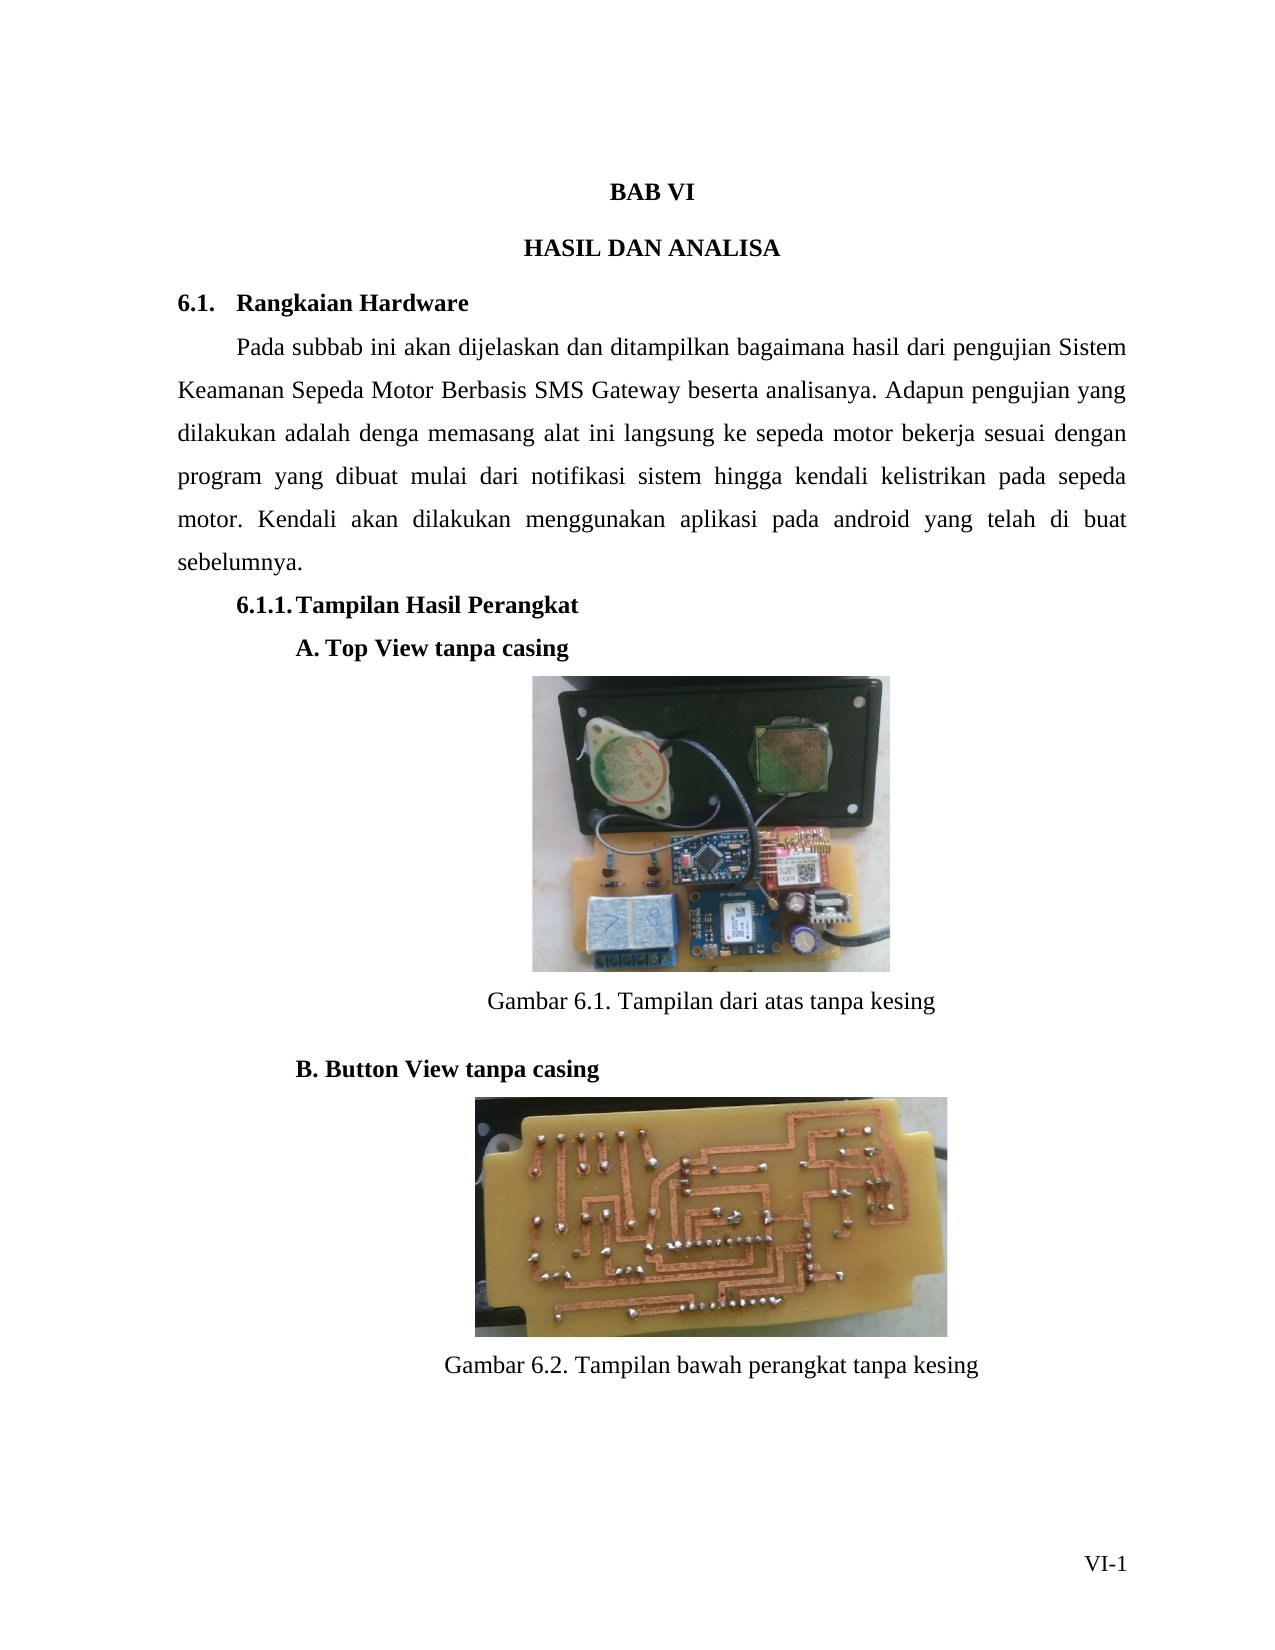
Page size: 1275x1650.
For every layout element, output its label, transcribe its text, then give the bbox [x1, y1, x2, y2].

list Tampilan Hasil Perangkat [236, 590, 1127, 619]
picture [532, 676, 891, 972]
list Button View tanpa casing [295, 1054, 1127, 1083]
text BAB VI [177, 177, 1127, 206]
text HASIL DAN ANALISA [177, 233, 1127, 262]
list Gambar 6.1. Tampilan dari atas tanpa kesing [295, 986, 1127, 1014]
picture [475, 1097, 948, 1337]
list Gambar 6.2. Tampilan bawah perangkat tanpa kesing [295, 1350, 1127, 1379]
list Top View tanpa casing [295, 633, 1127, 662]
list Rangkaian Hardware [177, 288, 1127, 317]
list Pada subbab ini akan dijelaskan dan ditampilkan bagaimana hasil dari pengujian Sistem Keamanan Sepeda Motor Berbasis SMS Gateway beserta analisanya. Adapun pengujian yang dilakukan adalah denga memasang alat ini langsung ke sepeda motor bekerja sesuai dengan program yang dibuat mulai dari notifikasi sistem hingga kendali kelistrikan pada sepeda motor. Kendali akan dilakukan menggunakan aplikasi pada android yang telah di buat sebelumnya. [177, 332, 1127, 576]
